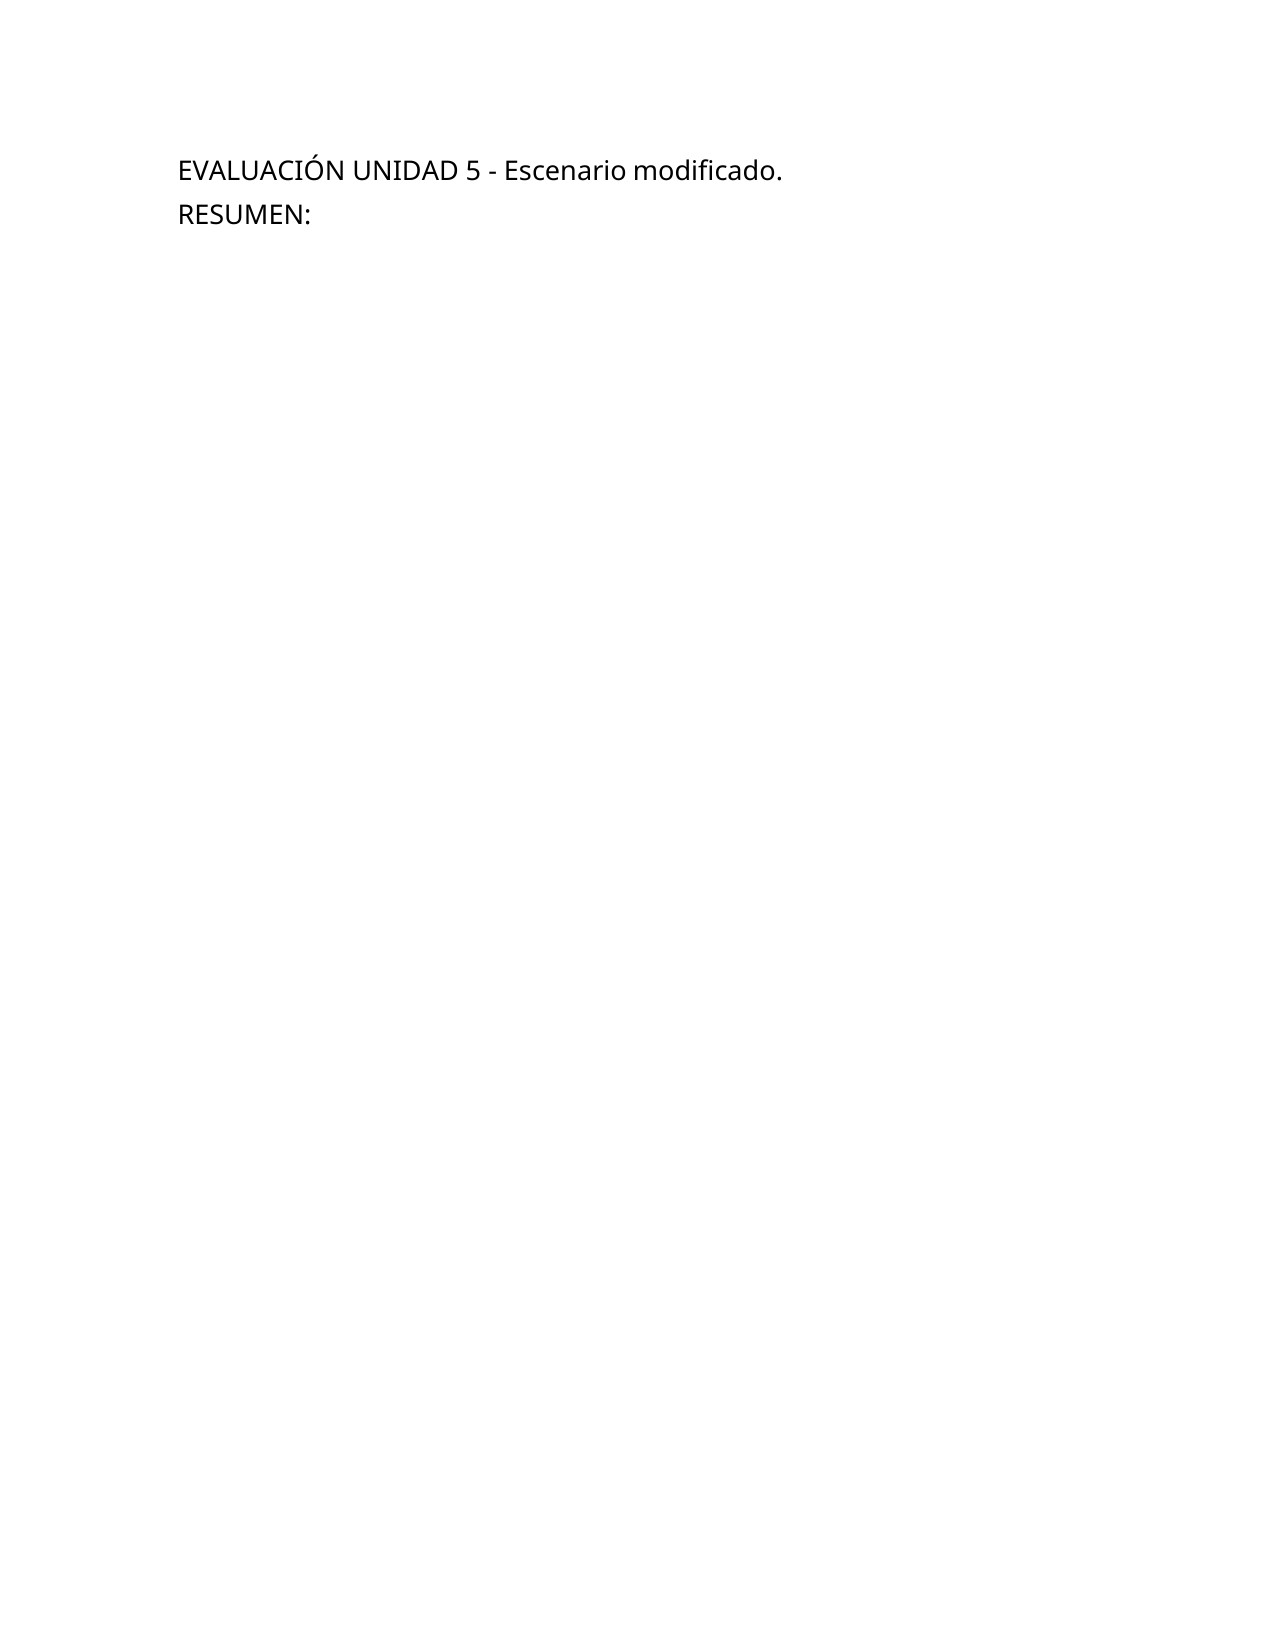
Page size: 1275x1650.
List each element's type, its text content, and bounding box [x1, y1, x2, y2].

subtitle RESUMEN: [177, 196, 1098, 233]
subtitle EVALUACIÓN UNIDAD 5 - Escenario modificado. [177, 152, 1098, 189]
